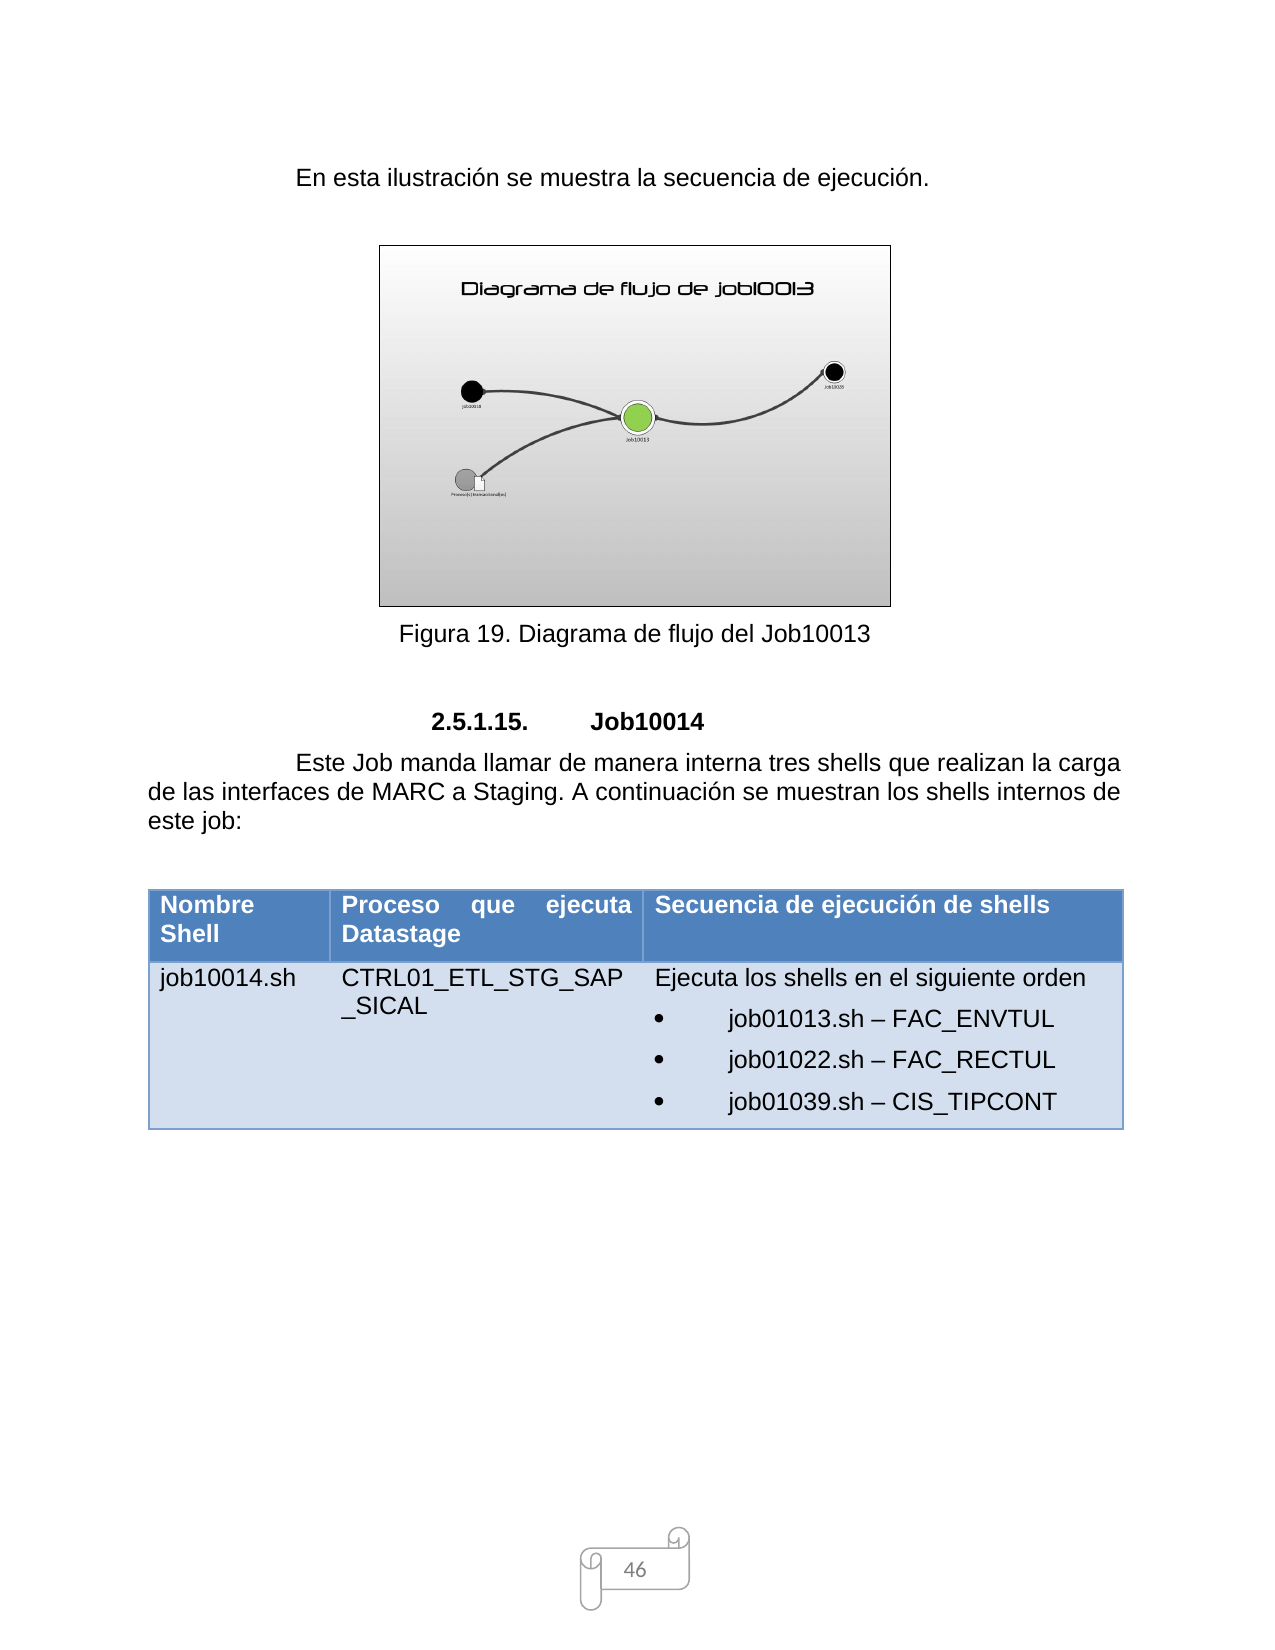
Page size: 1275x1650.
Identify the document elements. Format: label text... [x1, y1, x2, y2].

table_cell Ejecuta los shells en el siguiente orden job01013.sh – FAC_ENVTUL job01022.sh – FAC_RECTUL job01039.sh – CIS_TIPCONT [643, 963, 1122, 1128]
text En esta ilustración se muestra la secuencia de ejecución. [148, 162, 1122, 191]
text Figura 19. Diagrama de flujo del Job10013 [148, 619, 1122, 648]
table_cell job10014.sh [150, 963, 330, 1128]
table_header Proceso que ejecuta Datastage [331, 891, 642, 961]
text Este Job manda llamar de manera interna tres shells que realizan la carga de las interfaces de MARC a Staging. A continuación se muestran los shells internos de este job: [148, 748, 1122, 835]
table_header Secuencia de ejecución de shells [644, 891, 1122, 961]
picture [380, 246, 890, 606]
subtitle Job10014 [283, 707, 1122, 736]
table_cell CTRL01_ETL_STG_SAP_SICAL [330, 963, 643, 1128]
table_header Nombre Shell [150, 891, 329, 961]
